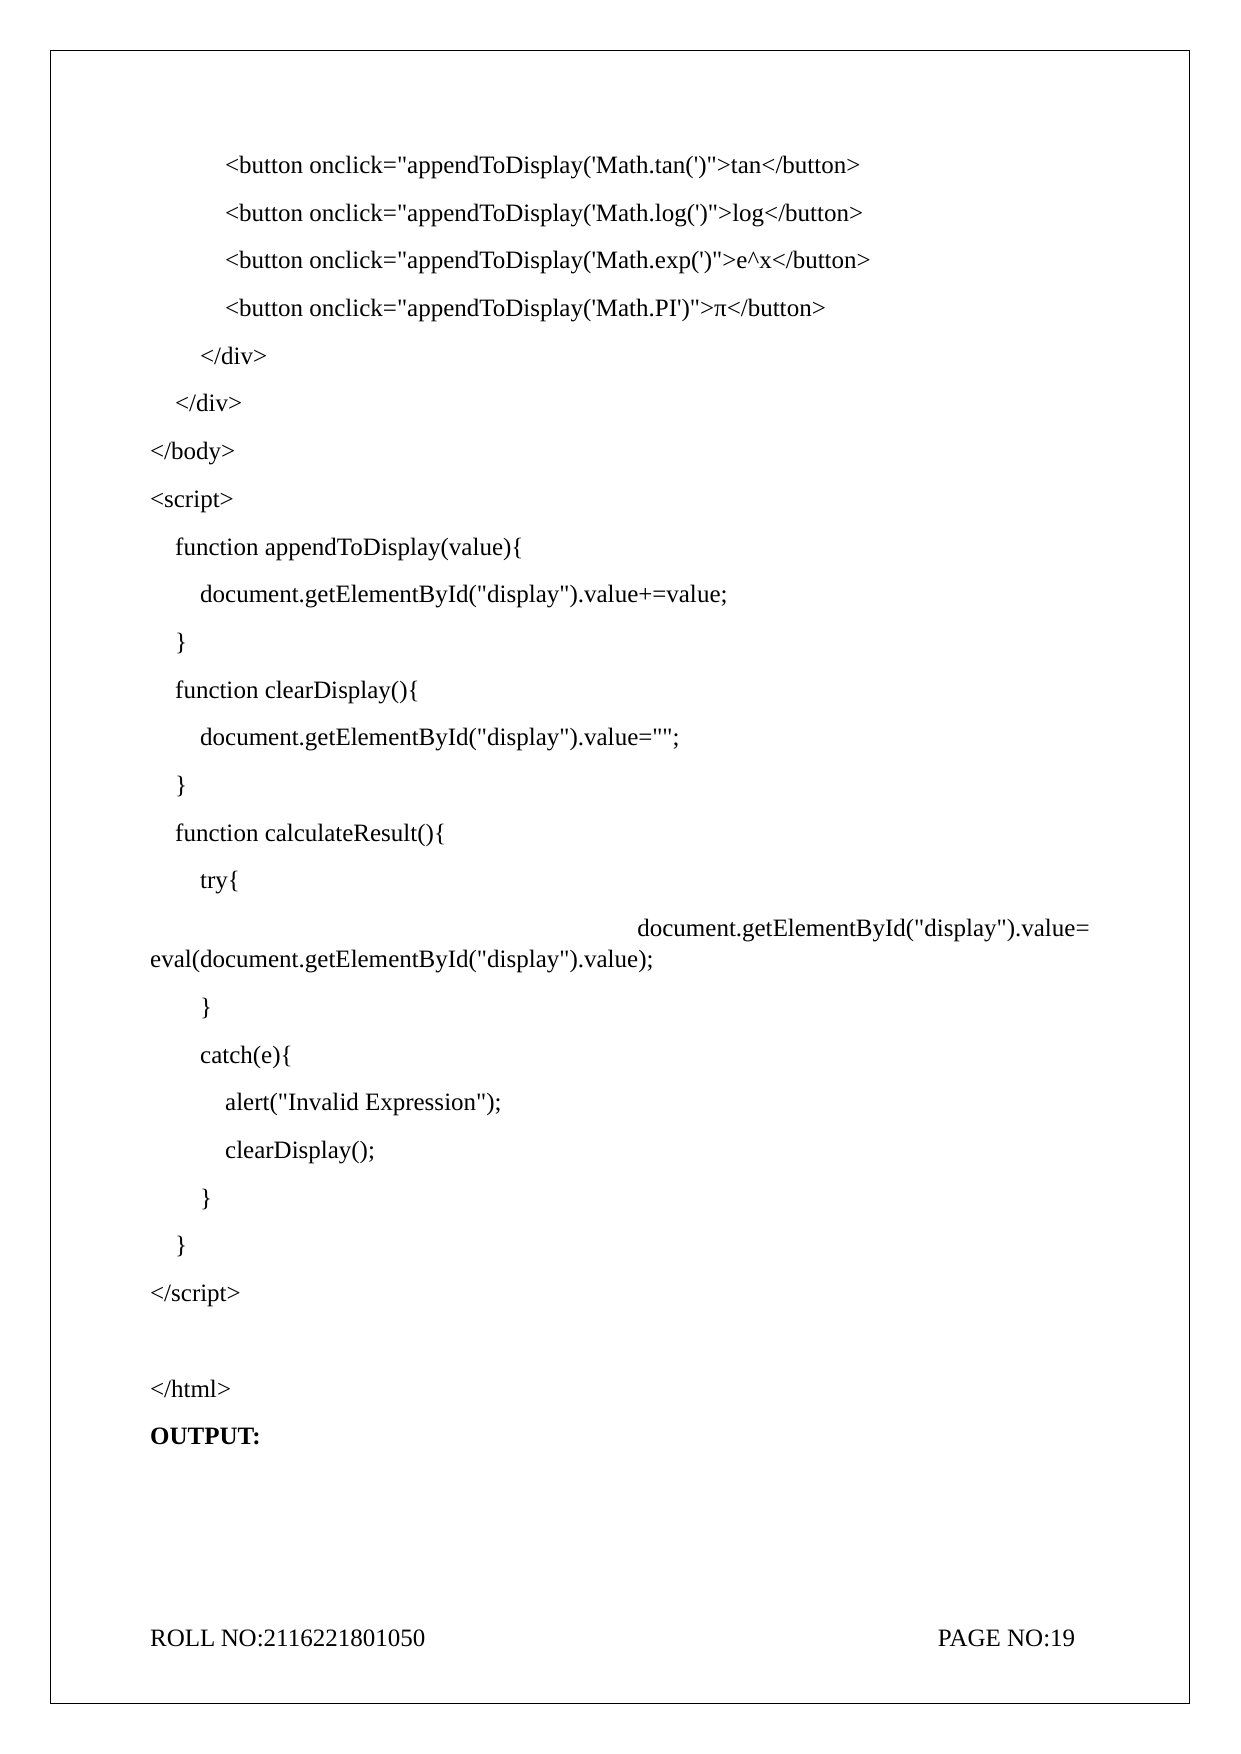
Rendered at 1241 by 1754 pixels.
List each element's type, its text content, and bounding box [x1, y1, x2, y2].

text <button onclick="appendToDisplay('Math.tan(')">tan</button> [150, 150, 1090, 179]
text document.getElementById("display").value+=value; [150, 579, 1090, 608]
text </html> [150, 1374, 1090, 1402]
text try{ [150, 866, 1090, 894]
text } [150, 1183, 1090, 1212]
text </div> [150, 341, 1090, 369]
text <button onclick="appendToDisplay('Math.exp(')">e^x</button> [150, 245, 1090, 274]
text } [150, 770, 1090, 799]
text function clearDisplay(){ [150, 675, 1090, 703]
text } [150, 627, 1090, 656]
text document.getElementById("display").value=""; [150, 722, 1090, 751]
text } [150, 992, 1090, 1021]
text </script> [150, 1278, 1090, 1307]
text clearDisplay(); [150, 1135, 1090, 1164]
text <button onclick="appendToDisplay('Math.log(')">log</button> [150, 198, 1090, 226]
text function appendToDisplay(value){ [150, 532, 1090, 560]
text <button onclick="appendToDisplay('Math.PI')">π</button> [150, 293, 1090, 322]
text catch(e){ [150, 1040, 1090, 1068]
text OUTPUT: [150, 1421, 1090, 1450]
text function calculateResult(){ [150, 818, 1090, 847]
text <script> [150, 484, 1090, 513]
text </body> [150, 436, 1090, 465]
text document.getElementById("display").value= eval(document.getElementById("display").value); [150, 913, 1090, 973]
text alert("Invalid Expression"); [150, 1087, 1090, 1116]
text } [150, 1231, 1090, 1259]
text </div> [150, 388, 1090, 417]
